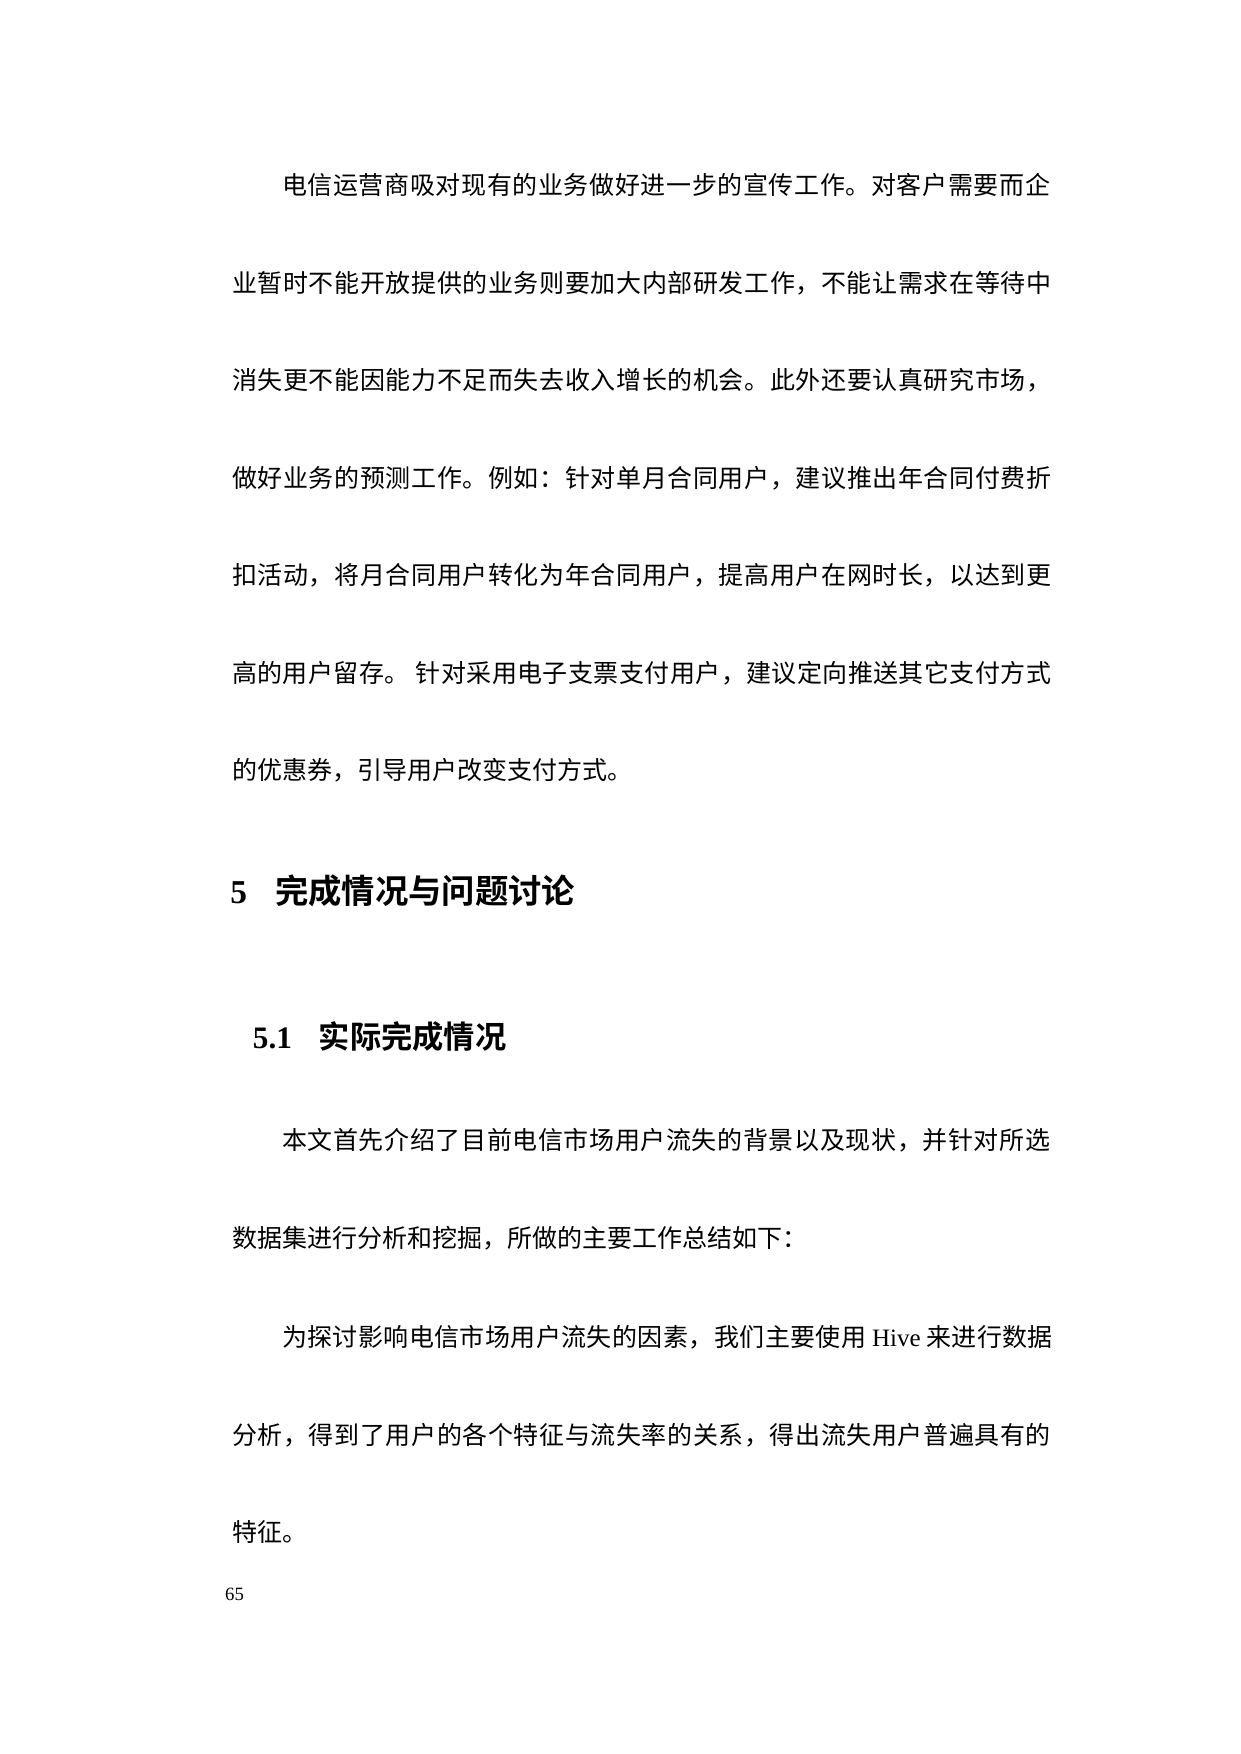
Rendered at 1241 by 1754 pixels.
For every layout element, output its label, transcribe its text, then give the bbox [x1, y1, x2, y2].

text 为探讨影响电信市场用户流失的因素，我们主要使用Hive来进行数据分析，得到了用户的各个特征与流失率的关系，得出流失用户普遍具有的特征。 [232, 1303, 1053, 1563]
subtitle 实际完成情况 [232, 1003, 1028, 1068]
text 电信运营商吸对现有的业务做好进一步的宣传工作。对客户需要而企业暂时不能开放提供的业务则要加大内部研发工作，不能让需求在等待中消失更不能因能力不足而失去收入增长的机会。此外还要认真研究市场，做好业务的预测工作。例如：针对单月合同用户，建议推出年合同付费折扣活动，将月合同用户转化为年合同用户，提高用户在网时长，以达到更高的用户留存。 针对采用电子支票支付用户，建议定向推送其它支付方式的优惠券，引导用户改变支付方式。 [232, 151, 1053, 801]
subtitle 完成情况与问题讨论 [209, 857, 1028, 922]
text 本文首先介绍了目前电信市场用户流失的背景以及现状，并针对所选数据集进行分析和挖掘，所做的主要工作总结如下： [232, 1106, 1053, 1269]
